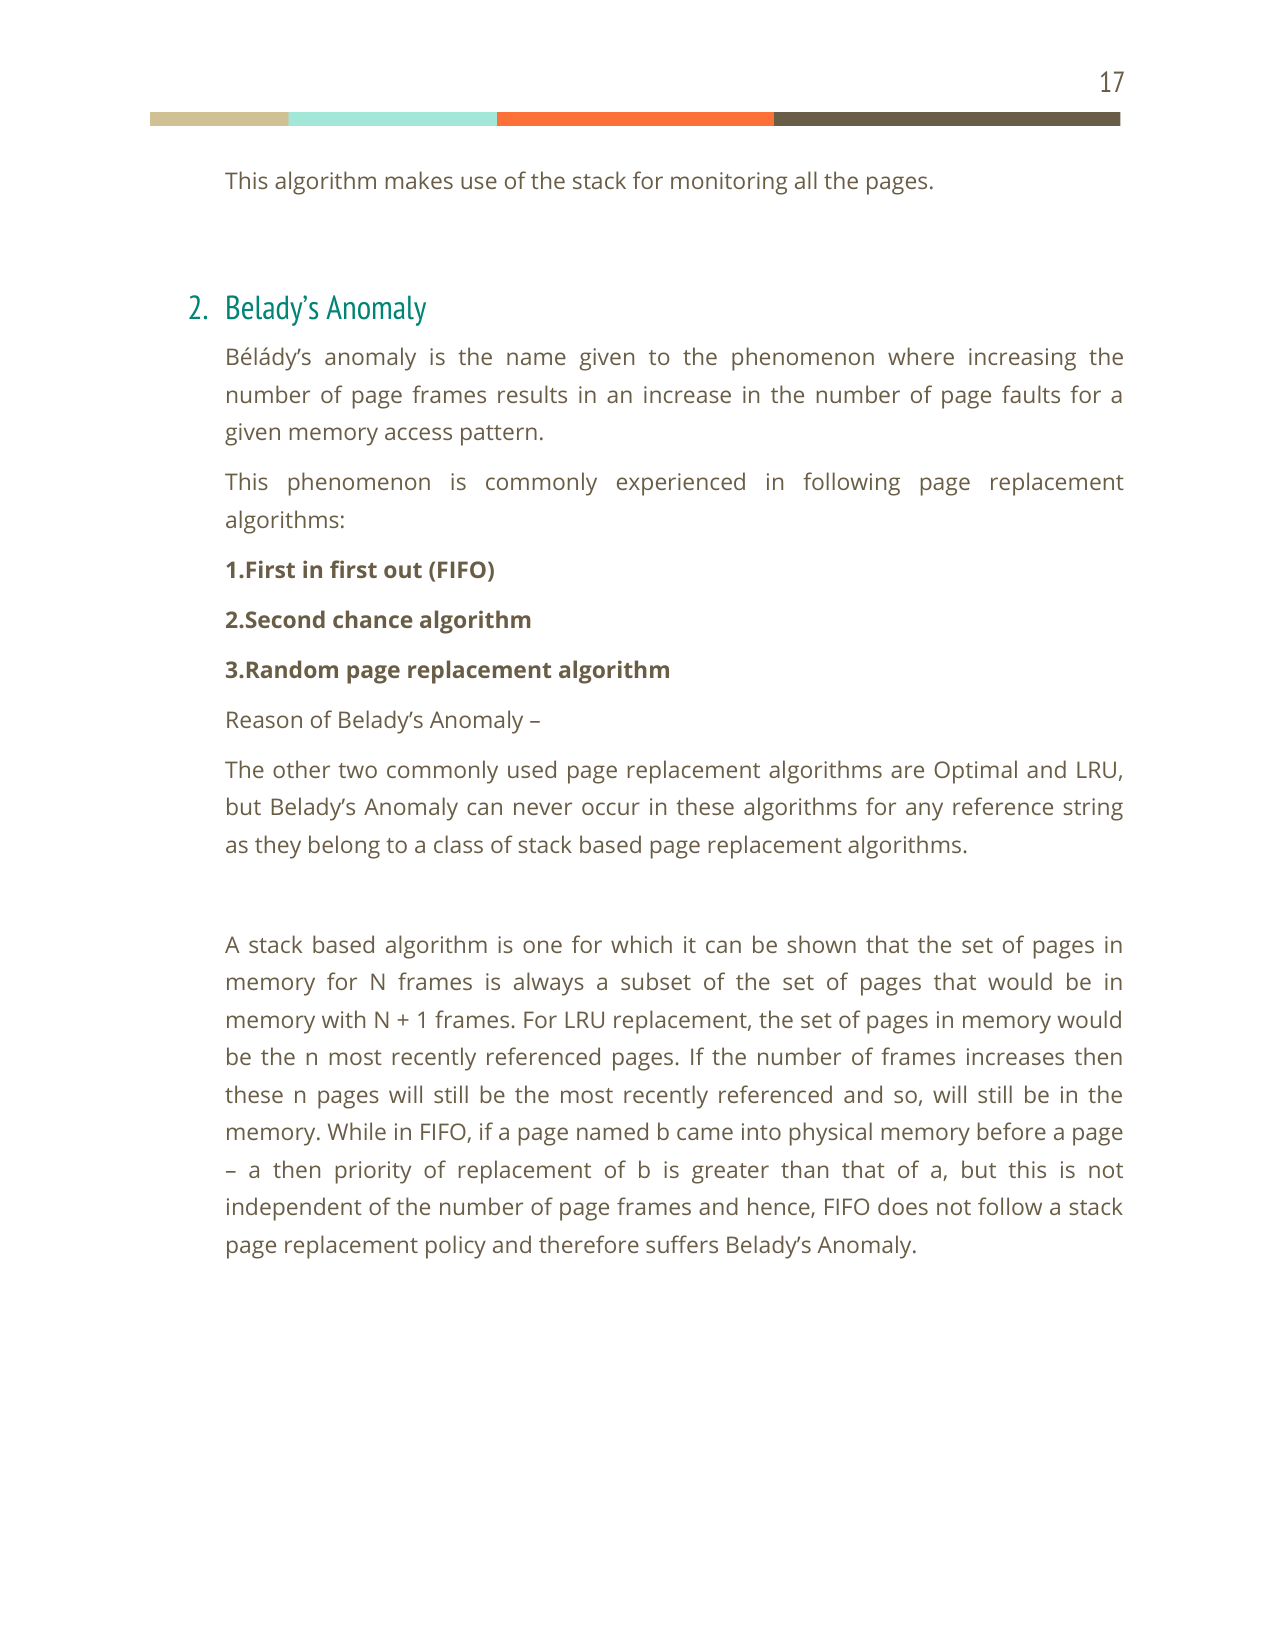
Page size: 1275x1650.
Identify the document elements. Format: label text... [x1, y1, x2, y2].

text 2.Second chance algorithm [225, 604, 1125, 635]
subtitle Belady’s Anomaly [187, 286, 1125, 329]
text Reason of Belady’s Anomaly – [225, 704, 1125, 735]
text 3.Random page replacement algorithm [225, 654, 1125, 685]
text 1.First in first out (FIFO) [225, 554, 1125, 585]
text Bélády’s anomaly is the name given to the phenomenon where increasing the number of page frames results in an increase in the number of page faults for a given memory access pattern. [225, 341, 1125, 447]
text This algorithm makes use of the stack for monitoring all the pages. [225, 165, 1125, 196]
text The other two commonly used page replacement algorithms are Optimal and LRU, but Belady’s Anomaly can never occur in these algorithms for any reference string as they belong to a class of stack based page replacement algorithms. [225, 754, 1125, 860]
picture [150, 112, 1121, 126]
text A stack based algorithm is one for which it can be shown that the set of pages in memory for N frames is always a subset of the set of pages that would be in memory with N + 1 frames. For LRU replacement, the set of pages in memory would be the n most recently referenced pages. If the number of frames increases then these n pages will still be the most recently referenced and so, will still be in the memory. While in FIFO, if a page named b came into physical memory before a page – a then priority of replacement of b is greater than that of a, but this is not independent of the number of page frames and hence, FIFO does not follow a stack page replacement policy and therefore suffers Belady’s Anomaly. [225, 929, 1125, 1260]
text This phenomenon is commonly experienced in following page replacement algorithms: [225, 466, 1125, 535]
